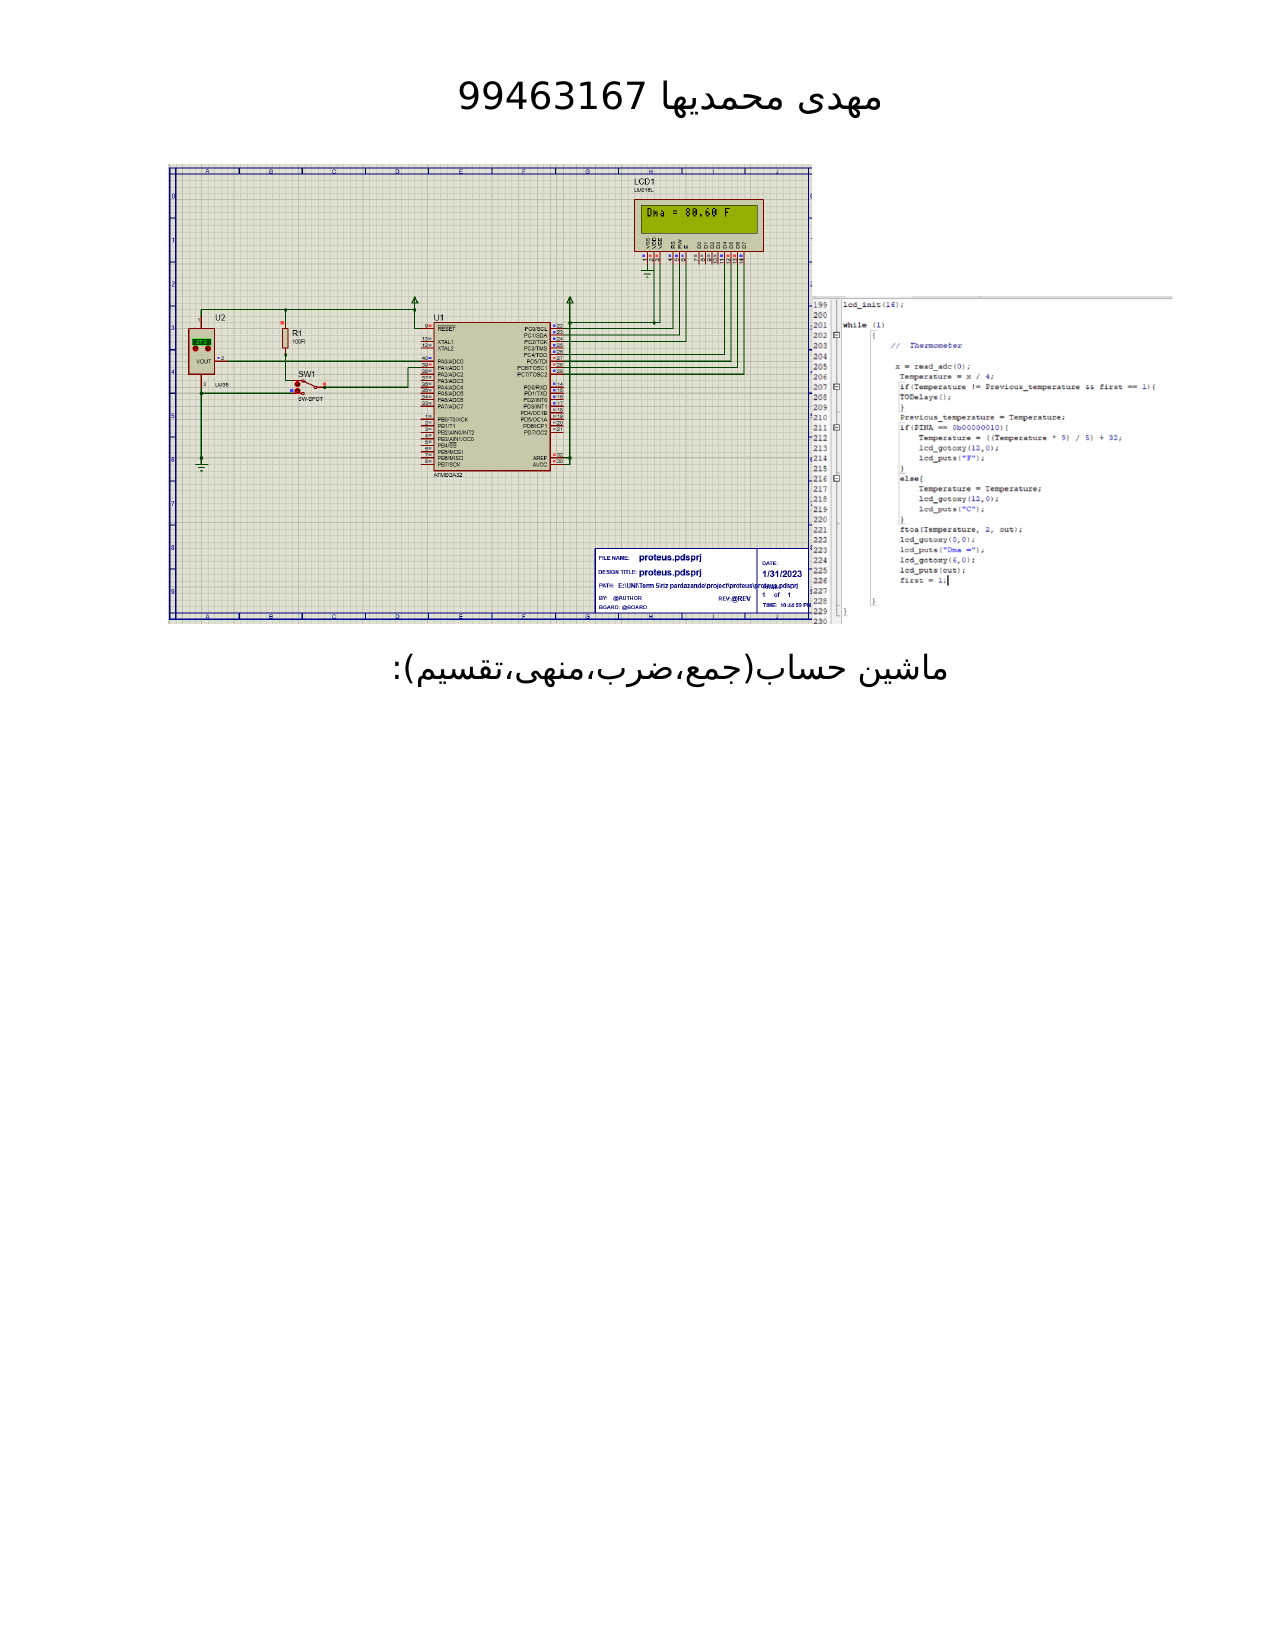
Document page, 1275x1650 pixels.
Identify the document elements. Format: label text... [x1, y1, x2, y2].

picture [167, 164, 1173, 624]
text ماشین حساب(جمع،ضرب،منهی،تقسیم): [150, 648, 1191, 687]
